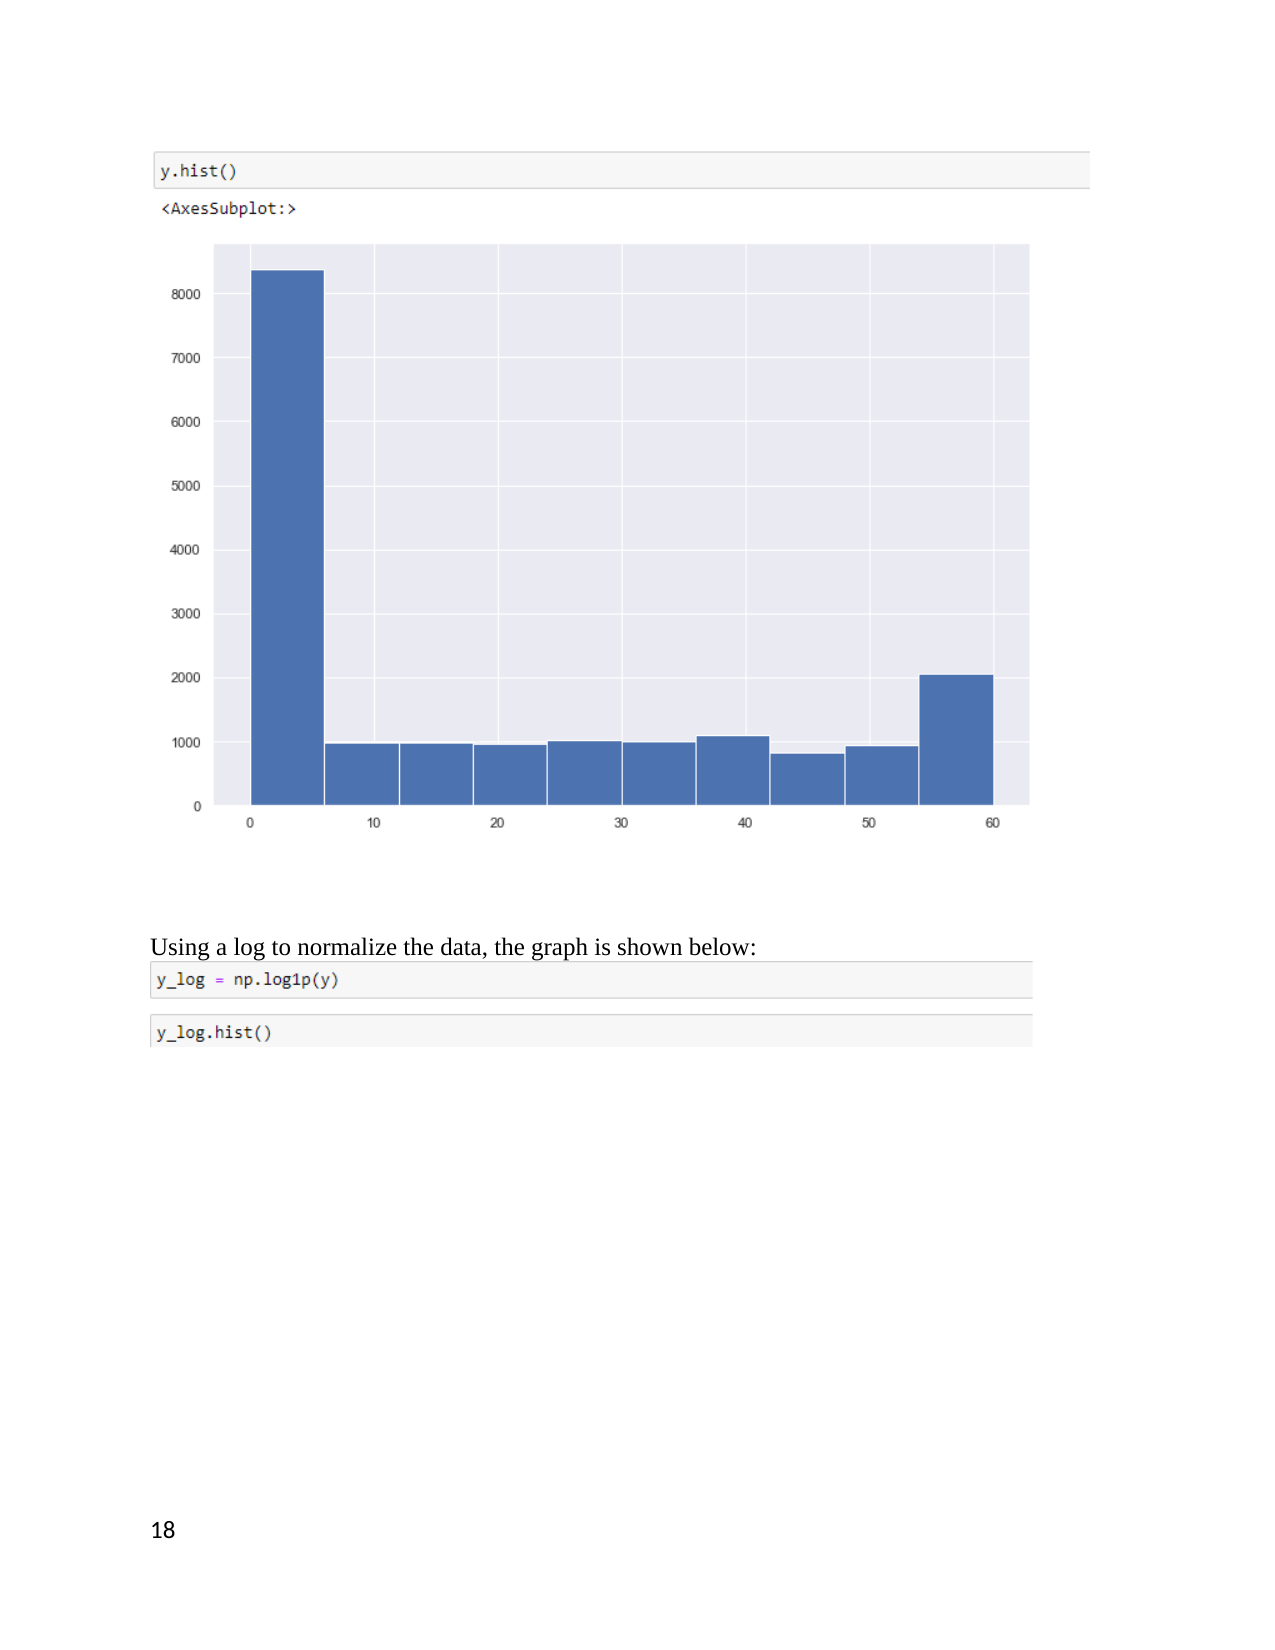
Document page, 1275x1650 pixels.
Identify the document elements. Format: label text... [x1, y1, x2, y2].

picture [150, 961, 1033, 1047]
picture [150, 150, 1090, 854]
subtitle Using a log to normalize the data, the graph is shown below: [150, 932, 1125, 961]
